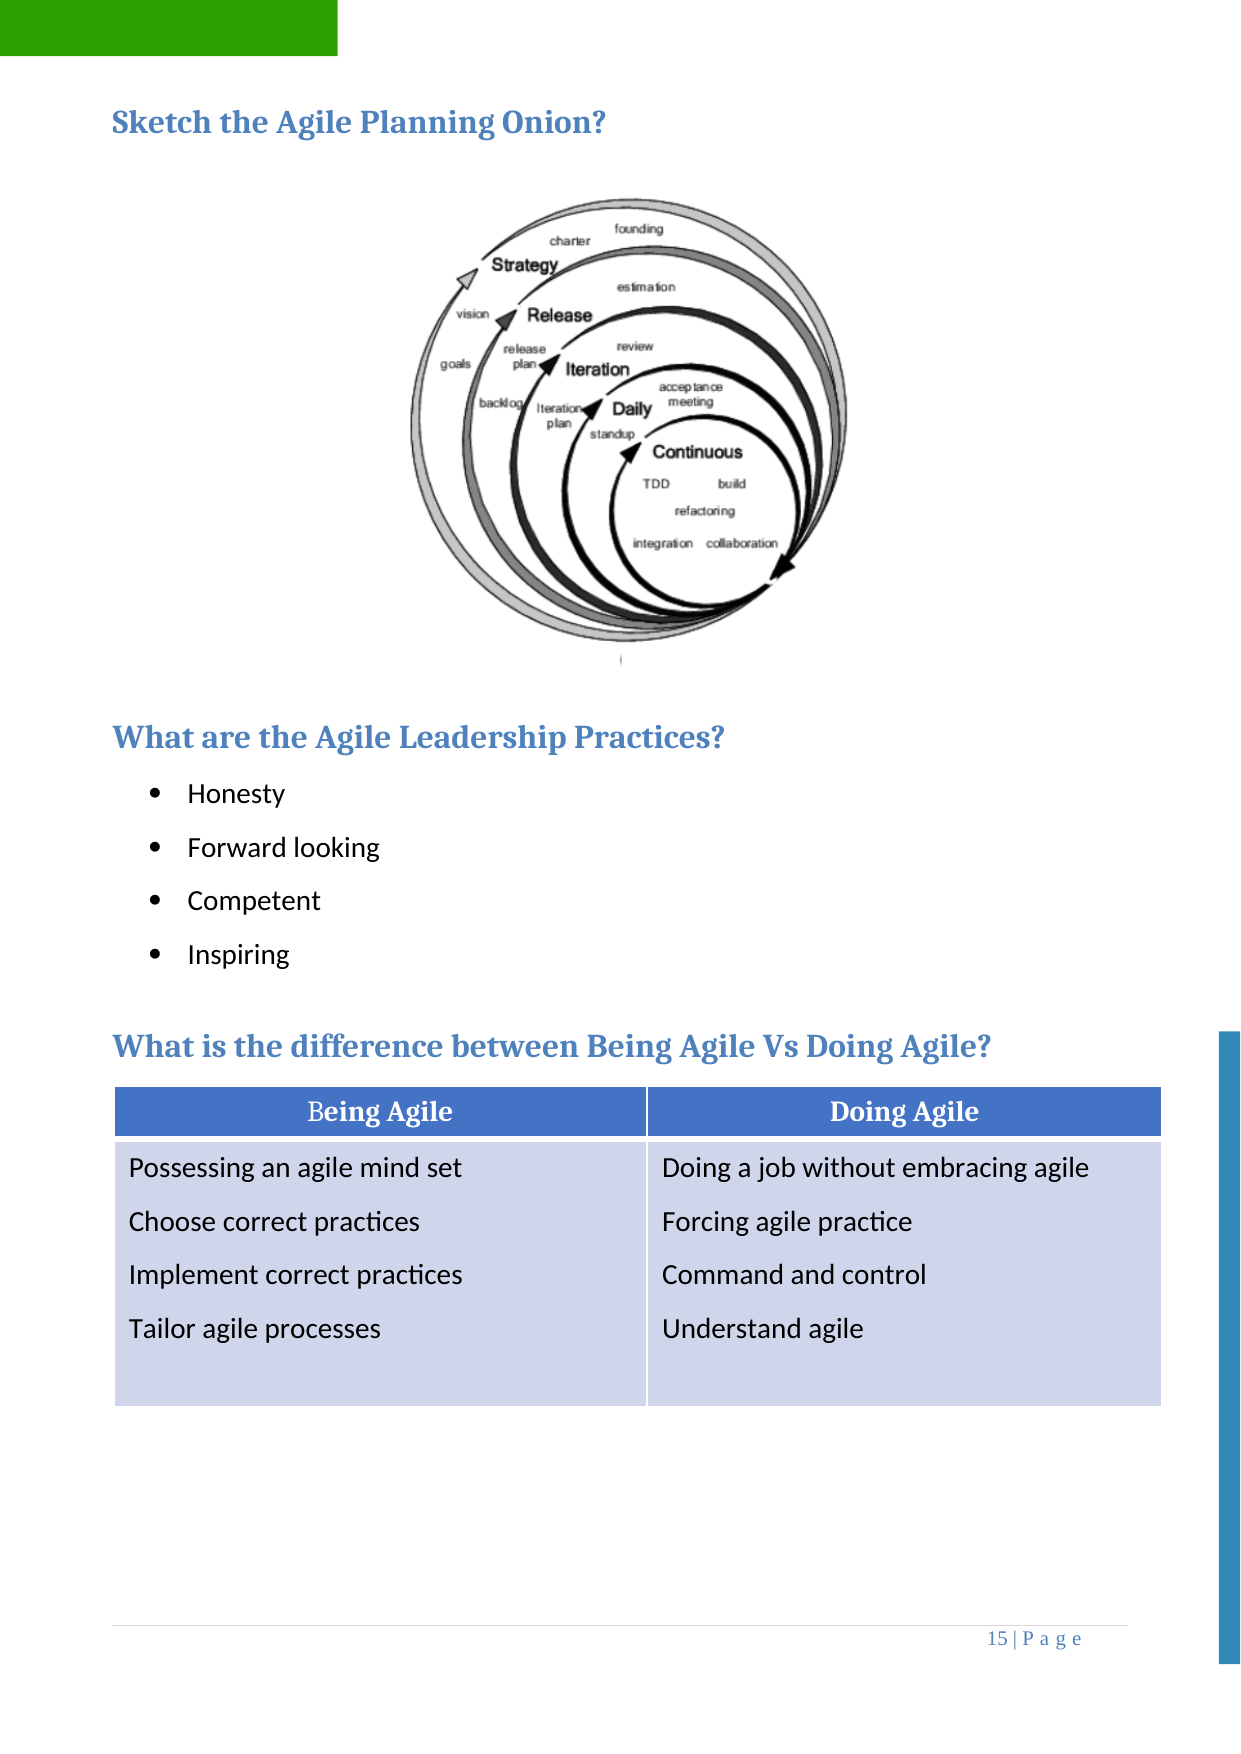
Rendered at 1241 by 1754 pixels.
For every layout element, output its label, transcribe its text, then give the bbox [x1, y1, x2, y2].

list Honesty [150, 776, 1128, 811]
table_header Doing Agile [648, 1087, 1161, 1136]
text What is the difference between Being Agile Vs Doing Agile? [112, 1028, 1128, 1066]
text What are the Agile Leadership Practices? [112, 718, 1128, 756]
list Inspiring [150, 936, 1128, 971]
picture [380, 161, 860, 675]
list Forward looking [150, 829, 1128, 864]
table_header Being Agile [115, 1087, 646, 1136]
text Sketch the Agile Planning Onion? [112, 104, 1128, 142]
table_cell Doing a job without embracing agile Forcing agile practice Command and control Understand agile [648, 1142, 1161, 1406]
list Competent [150, 882, 1128, 918]
table_cell Possessing an agile mind set Choose correct practices Implement correct practices Tailor agile processes [115, 1142, 646, 1406]
